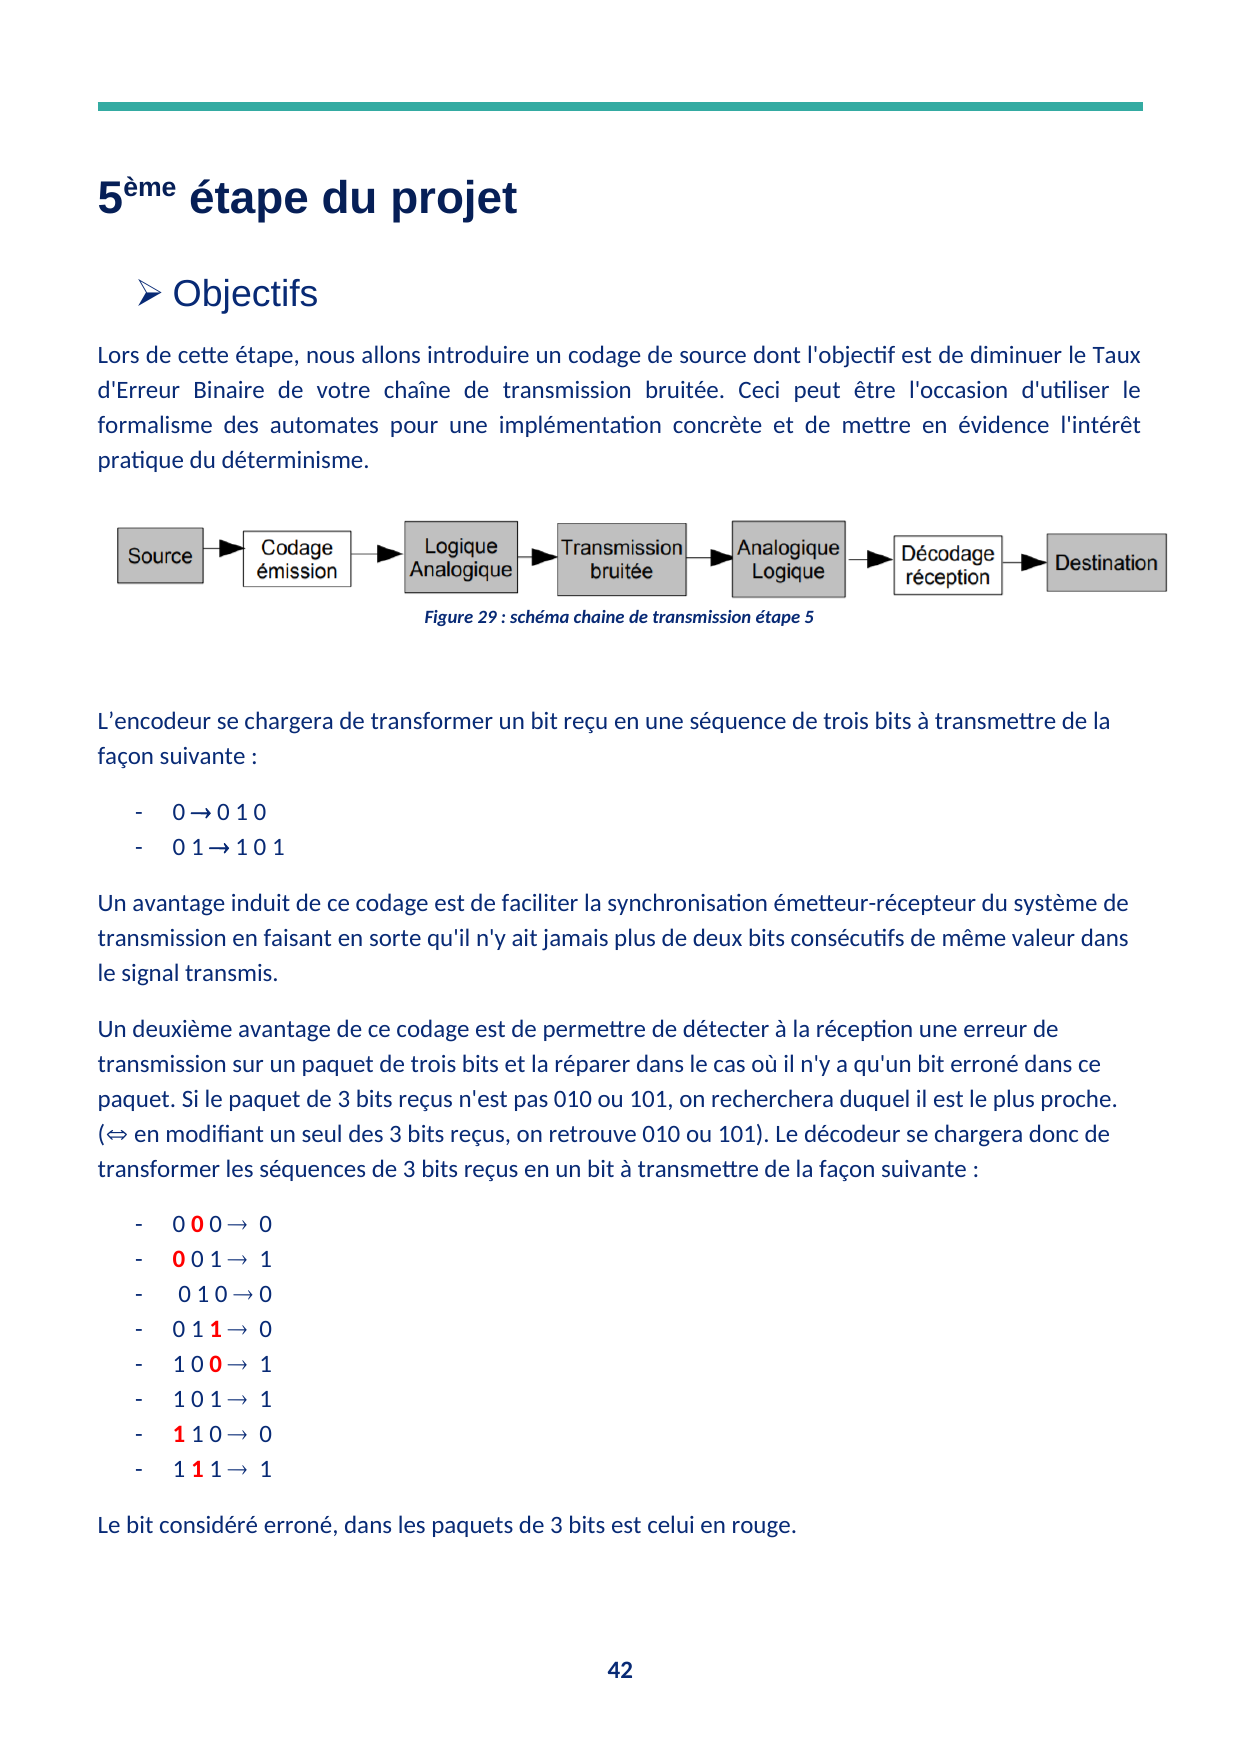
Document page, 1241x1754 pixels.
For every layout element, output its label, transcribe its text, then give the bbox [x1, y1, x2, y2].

list 1 0 1 1 [135, 1384, 1143, 1414]
text Lors de cette étape, nous allons introduire un codage de source dont l'objectif est de diminuer le Taux d'Erreur Binaire de votre chaîne de transmission bruitée. Ceci peut être l'occasion d'utiliser le formalisme des automates pour une implémentation concrète et de mettre en évidence l'intérêt pratique du déterminisme. [97, 339, 1143, 474]
text Un deuxième avantage de ce codage est de permettre de détecter à la réception une erreur de transmission sur un paquet de trois bits et la réparer dans le cas où il n'y a qu'un bit erroné dans ce paquet. Si le paquet de 3 bits reçus n'est pas 010 ou 101, on recherchera duquel il est le plus proche. ( en modifiant un seul des 3 bits reçus, on retrouve 010 ou 101). Le décodeur se chargera donc de transformer les séquences de 3 bits reçus en un bit à transmettre de la façon suivante : [97, 1013, 1143, 1183]
text Un avantage induit de ce codage est de faciliter la synchronisation émetteur-récepteur du système de transmission en faisant en sorte qu'il n'y ait jamais plus de deux bits consécutifs de même valeur dans le signal transmis. [97, 887, 1143, 987]
list 1 1 0 0 [135, 1419, 1143, 1449]
list 0 1 1 0 1 [135, 831, 1143, 862]
list 0 0 1 1 [135, 1244, 1143, 1274]
subtitle Objectifs [135, 271, 1143, 314]
list 1 0 0 1 [135, 1349, 1143, 1379]
list 1 1 1 1 [135, 1454, 1143, 1484]
list 0 1 0 0 [135, 1279, 1143, 1309]
picture [97, 514, 1200, 602]
list 0 0 0 0 [135, 1209, 1143, 1239]
list 0 0 1 0 [135, 796, 1143, 827]
list 0 1 1 0 [135, 1314, 1143, 1344]
text L’encodeur se chargera de transformer un bit reçu en une séquence de trois bits à transmettre de la façon suivante : [97, 705, 1143, 771]
text Le bit considéré erroné, dans les paquets de 3 bits est celui en rouge. [97, 1509, 1143, 1540]
subtitle 5ème étape du projet [97, 171, 1143, 224]
